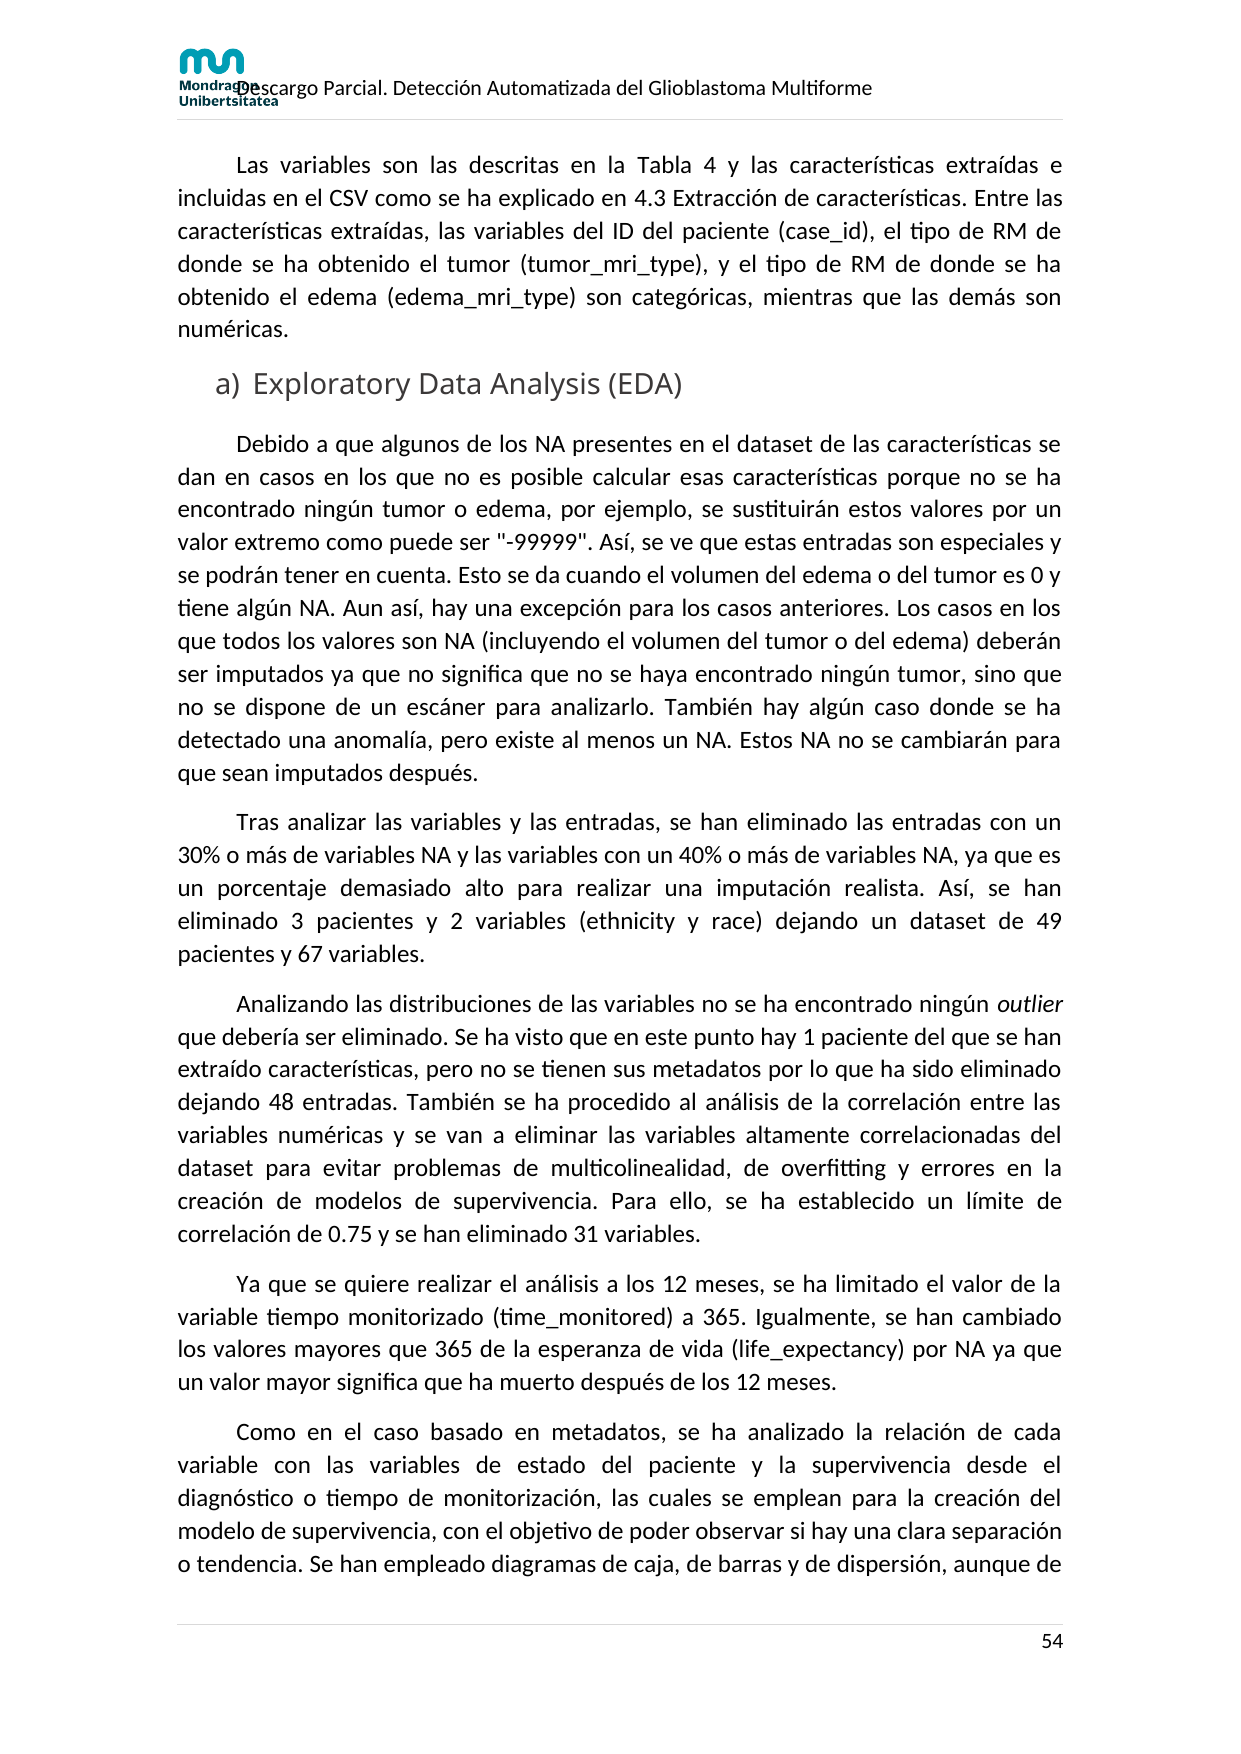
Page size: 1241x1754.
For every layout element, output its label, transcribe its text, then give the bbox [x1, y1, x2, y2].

text Tras analizar las variables y las entradas, se han eliminado las entradas con un 30% o más de variables NA y las variables con un 40% o más de variables NA, ya que es un porcentaje demasiado alto para realizar una imputación realista. Así, se han eliminado 3 pacientes y 2 variables (ethnicity y race) dejando un dataset de 49 pacientes y 67 variables. [177, 807, 1063, 969]
text Debido a que algunos de los NA presentes en el dataset de las características se dan en casos en los que no es posible calcular esas características porque no se ha encontrado ningún tumor o edema, por ejemplo, se sustituirán estos valores por un valor extremo como puede ser "-99999". Así, se ve que estas entradas son especiales y se podrán tener en cuenta. Esto se da cuando el volumen del edema o del tumor es 0 y tiene algún NA. Aun así, hay una excepción para los casos anteriores. Los casos en los que todos los valores son NA (incluyendo el volumen del tumor o del edema) deberán ser imputados ya que no significa que no se haya encontrado ningún tumor, sino que no se dispone de un escáner para analizarlo. También hay algún caso donde se ha detectado una anomalía, pero existe al menos un NA. Estos NA no se cambiarán para que sean imputados después. [177, 428, 1063, 787]
subtitle Exploratory Data Analysis (EDA) [215, 363, 1063, 403]
text Ya que se quiere realizar el análisis a los 12 meses, se ha limitado el valor de la variable tiempo monitorizado (time_monitored) a 365. Igualmente, se han cambiado los valores mayores que 365 de la esperanza de vida (life_expectancy) por NA ya que un valor mayor significa que ha muerto después de los 12 meses. [177, 1268, 1063, 1397]
text Analizando las distribuciones de las variables no se ha encontrado ningún outlier que debería ser eliminado. Se ha visto que en este punto hay 1 paciente del que se han extraído características, pero no se tienen sus metadatos por lo que ha sido eliminado dejando 48 entradas. También se ha procedido al análisis de la correlación entre las variables numéricas y se van a eliminar las variables altamente correlacionadas del dataset para evitar problemas de multicolinealidad, de overfitting y errores en la creación de modelos de supervivencia. Para ello, se ha establecido un límite de correlación de 0.75 y se han eliminado 31 variables. [177, 988, 1063, 1249]
text Las variables son las descritas en la Tabla 4 y las características extraídas e incluidas en el CSV como se ha explicado en 4.3 Extracción de características. Entre las características extraídas, las variables del ID del paciente (case_id), el tipo de RM de donde se ha obtenido el tumor (tumor_mri_type), y el tipo de RM de donde se ha obtenido el edema (edema_mri_type) son categóricas, mientras que las demás son numéricas. [177, 149, 1063, 344]
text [177, 1416, 1063, 1578]
picture [154, 36, 291, 118]
